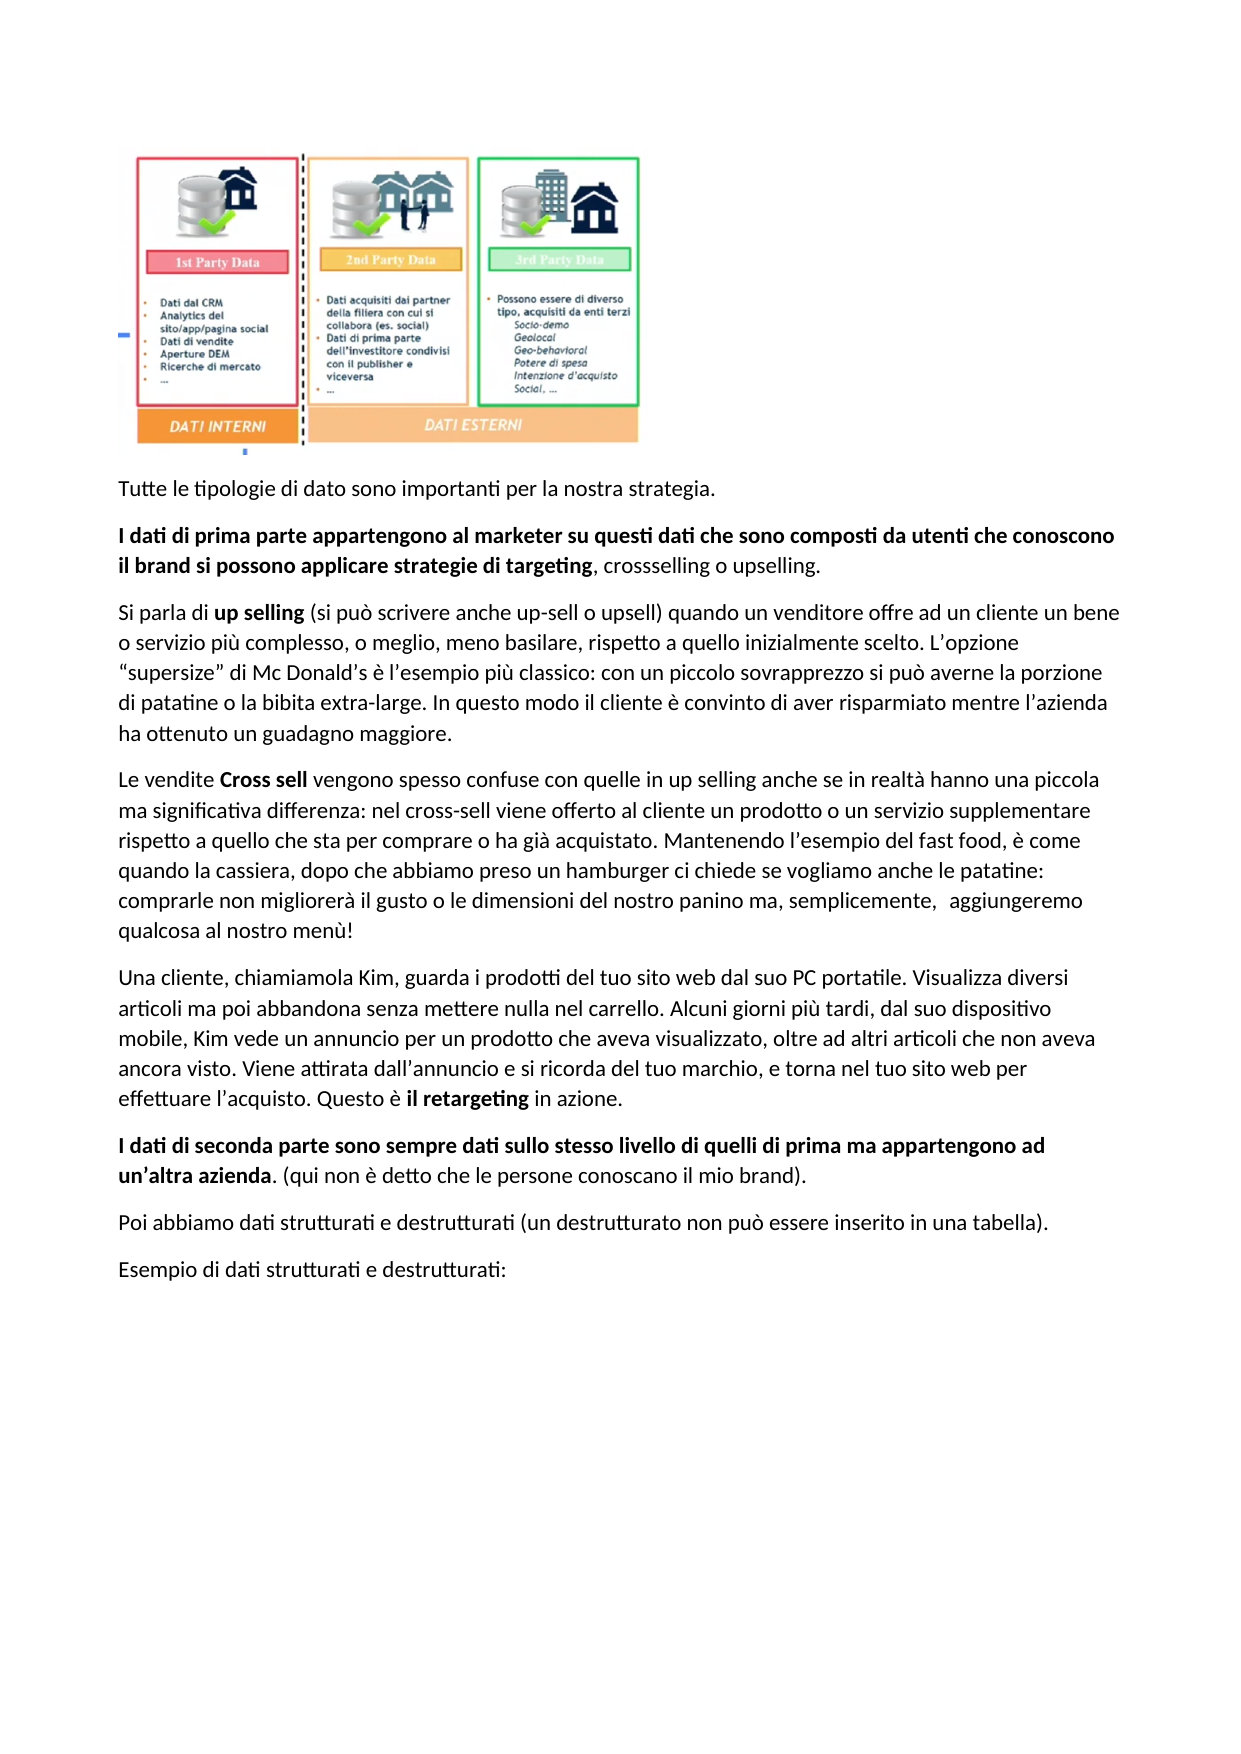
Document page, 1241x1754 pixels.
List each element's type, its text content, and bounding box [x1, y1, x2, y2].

text Esempio di dati strutturati e destrutturati: [118, 1255, 1122, 1283]
picture [118, 147, 649, 455]
text I dati di prima parte appartengono al marketer su questi dati che sono composti da utenti che conoscono il brand si possono applicare strategie di targeting, crossselling o upselling. [118, 521, 1122, 579]
text Si parla di up selling (si può scrivere anche up-sell o upsell) quando un venditore offre ad un cliente un bene o servizio più complesso, o meglio, meno basilare, rispetto a quello inizialmente scelto. L’opzione “supersize” di Mc Donald’s è l’esempio più classico: con un piccolo sovrapprezzo si può averne la porzione di patatine o la bibita extra-large. In questo modo il cliente è convinto di aver risparmiato mentre l’azienda ha ottenuto un guadagno maggiore. [118, 598, 1122, 747]
text Tutte le tipologie di dato sono importanti per la nostra strategia. [118, 474, 1122, 502]
text Poi abbiamo dati strutturati e destrutturati (un destrutturato non può essere inserito in una tabella). [118, 1208, 1122, 1236]
text Le vendite Cross sell vengono spesso confuse con quelle in up selling anche se in realtà hanno una piccola ma significativa differenza: nel cross-sell viene offerto al cliente un prodotto o un servizio supplementare rispetto a quello che sta per comprare o ha già acquistato. Mantenendo l’esempio del fast food, è come quando la cassiera, dopo che abbiamo preso un hamburger ci chiede se vogliamo anche le patatine: comprarle non migliorerà il gusto o le dimensioni del nostro panino ma, semplicemente, aggiungeremo qualcosa al nostro menù! [118, 766, 1122, 944]
text Una cliente, chiamiamola Kim, guarda i prodotti del tuo sito web dal suo PC portatile. Visualizza diversi articoli ma poi abbandona senza mettere nulla nel carrello. Alcuni giorni più tardi, dal suo dispositivo mobile, Kim vede un annuncio per un prodotto che aveva visualizzato, oltre ad altri articoli che non aveva ancora visto. Viene attirata dall’annuncio e si ricorda del tuo marchio, e torna nel tuo sito web per effettuare l’acquisto. Questo è il retargeting in azione. [118, 963, 1122, 1112]
text I dati di seconda parte sono sempre dati sullo stesso livello di quelli di prima ma appartengono ad un’altra azienda. (qui non è detto che le persone conoscano il mio brand). [118, 1131, 1122, 1189]
